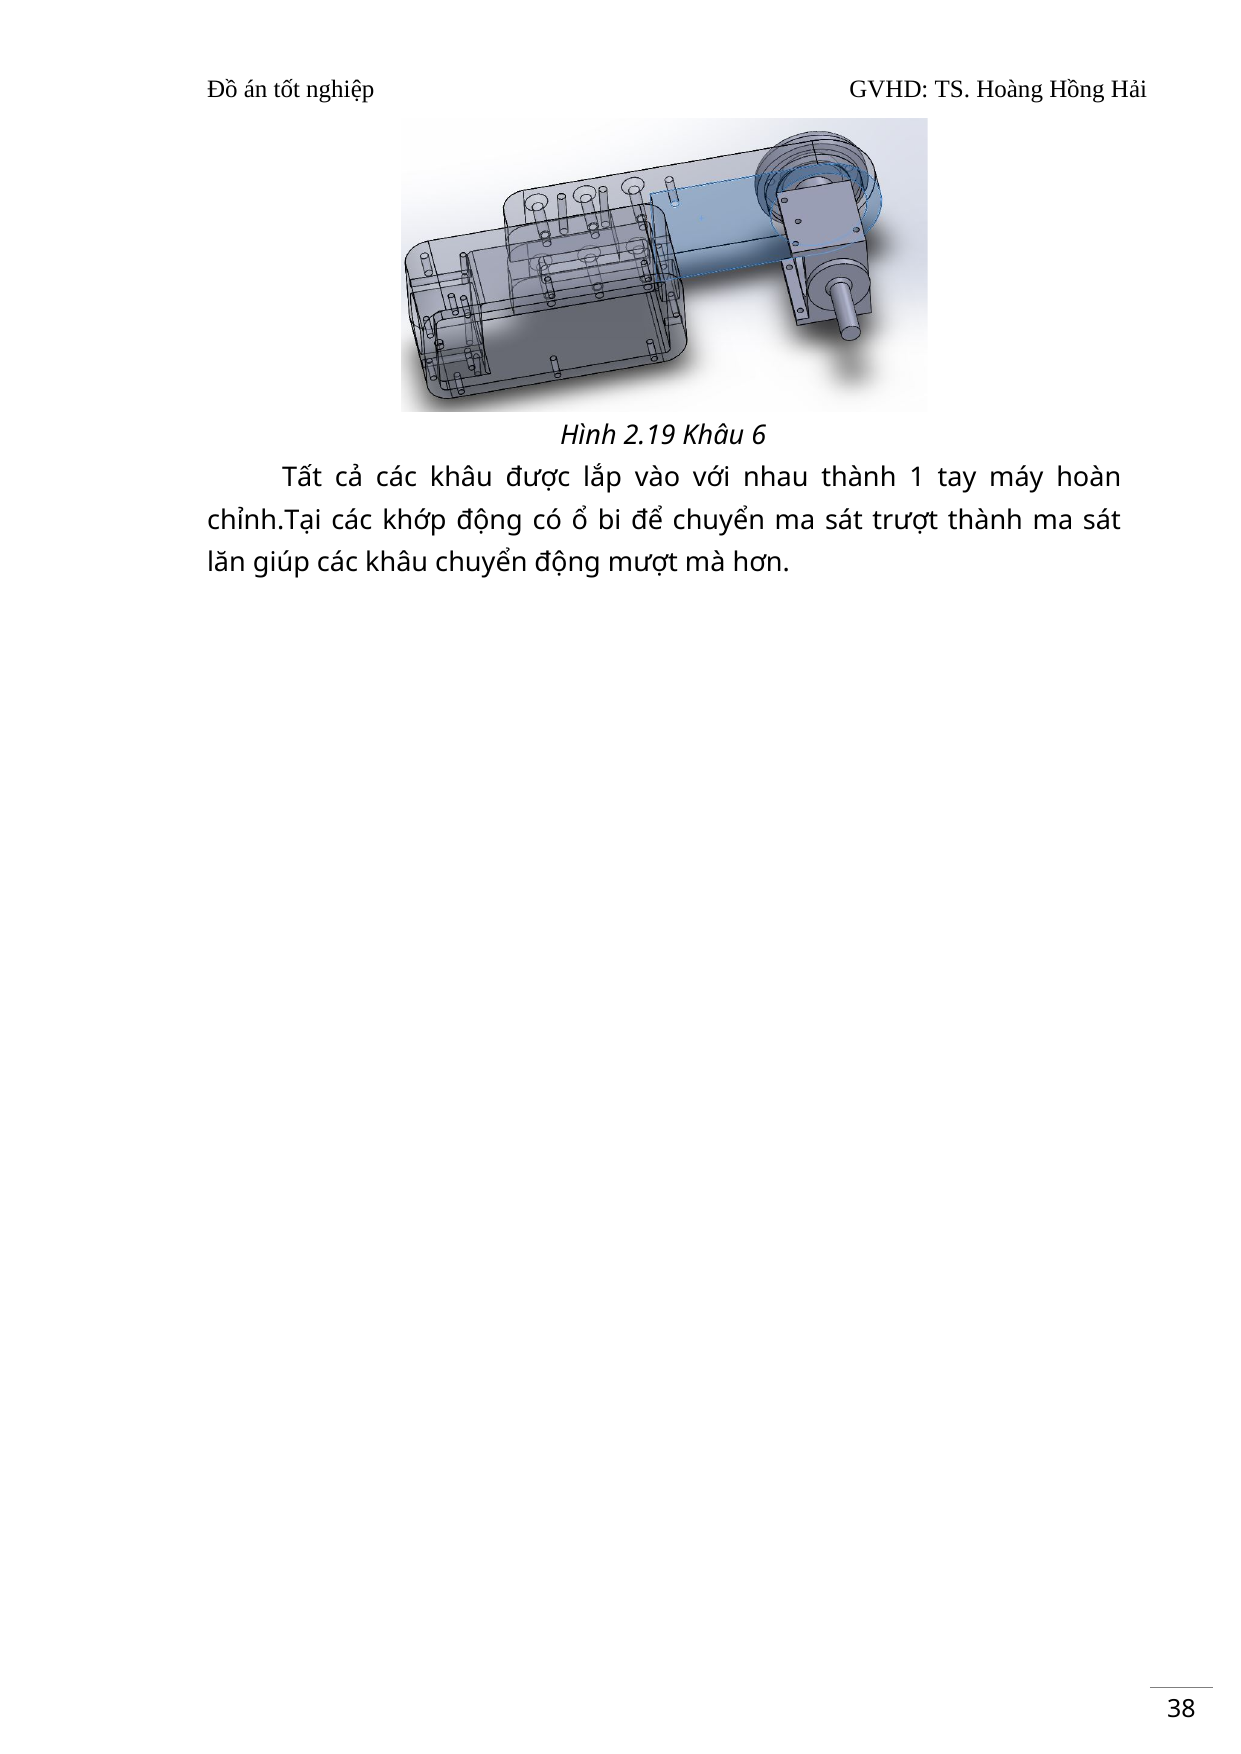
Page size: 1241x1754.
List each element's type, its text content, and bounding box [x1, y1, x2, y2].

text Hình 2.19 Khâu 6 [207, 415, 1122, 452]
picture [401, 118, 928, 412]
text Tất cả các khâu được lắp vào với nhau thành 1 tay máy hoàn chỉnh.Tại các khớp động có ổ bi để chuyển ma sát trượt thành ma sát lăn giúp các khâu chuyển động mượt mà hơn. [207, 458, 1122, 579]
